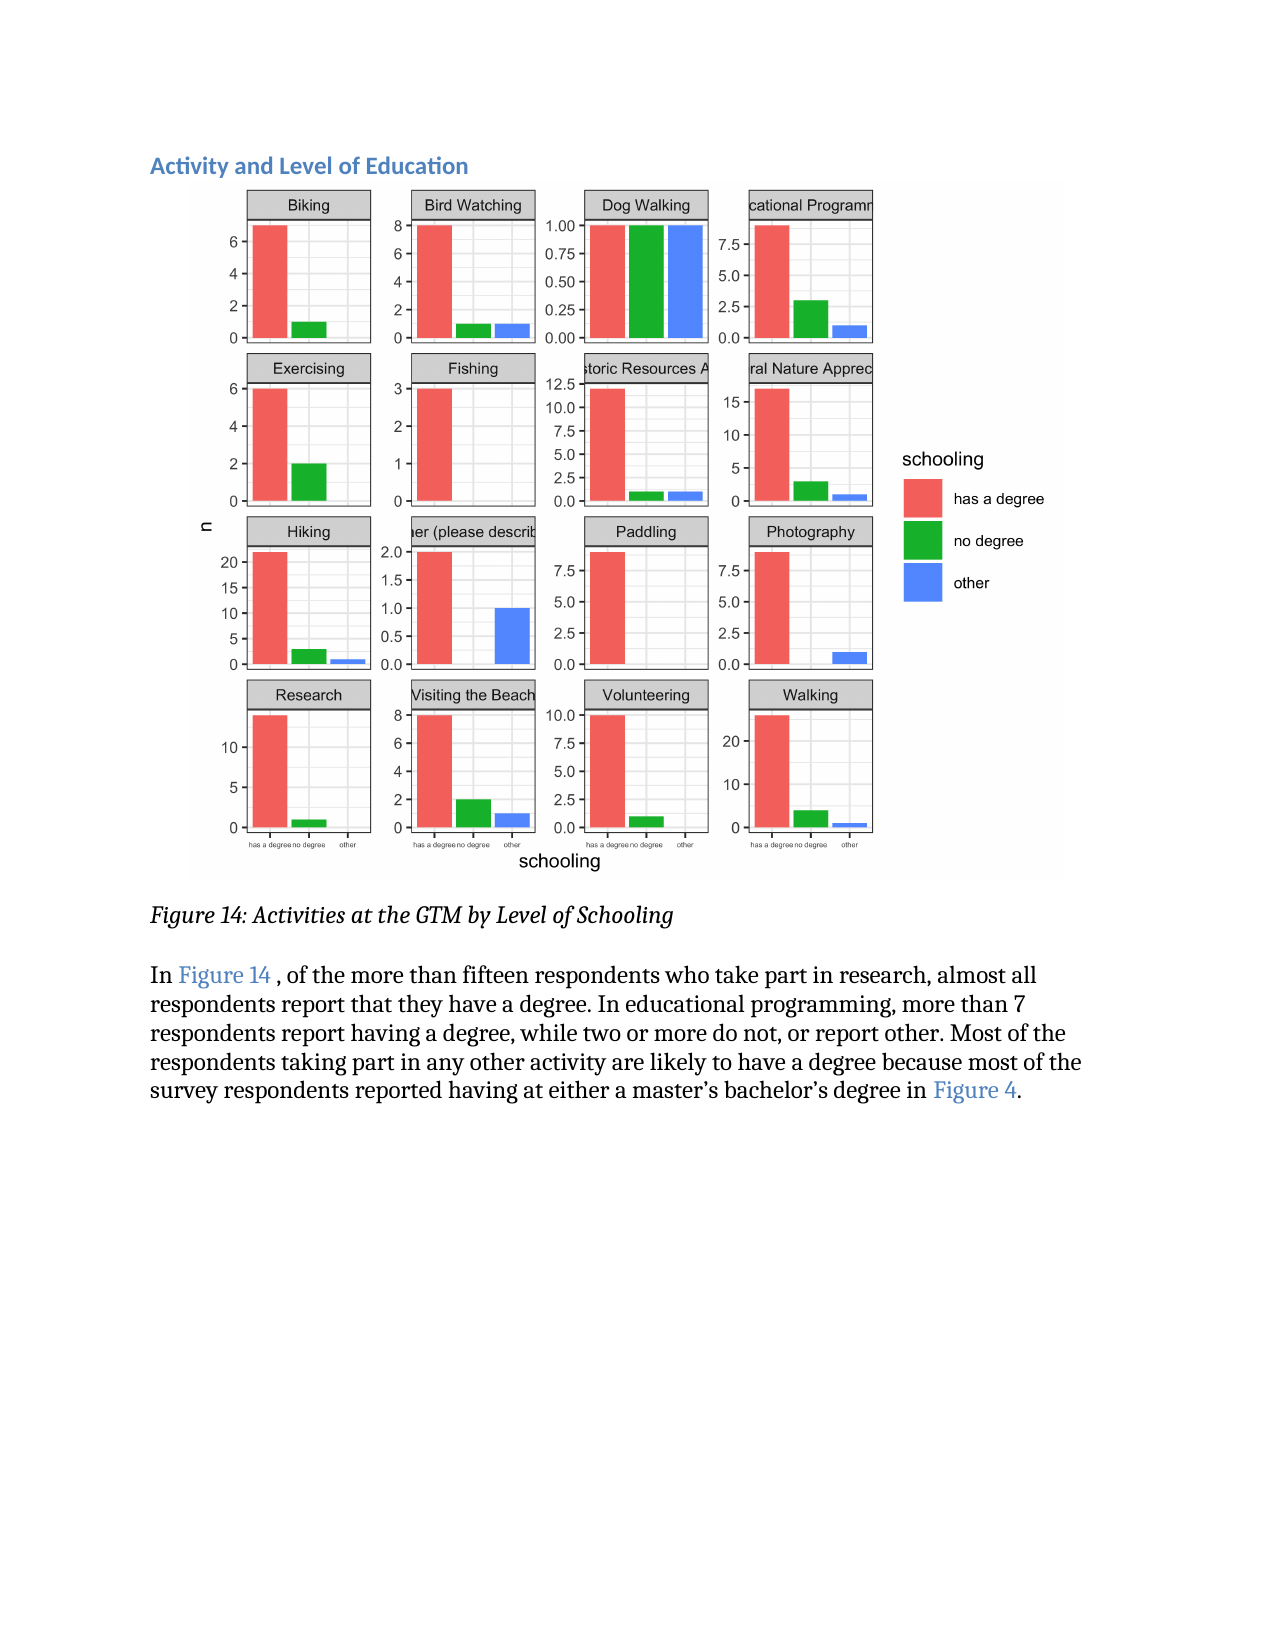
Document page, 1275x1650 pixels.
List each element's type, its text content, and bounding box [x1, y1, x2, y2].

subtitle Activity and Level of Education [150, 150, 1125, 181]
picture [188, 180, 1064, 881]
table_header Figure 14: Activities at the GTM by Level of Schooling [139, 181, 1114, 943]
text In Figure 14 , of the more than fifteen respondents who take part in research, almost all respondents report that they have a degree. In educational programming, more than 7 respondents report having a degree, while two or more do not, or report other. Most of the respondents taking part in any other activity are likely to have a degree because most of the survey respondents reported having at either a master’s bachelor’s degree in Figure 4. [150, 961, 1125, 1105]
